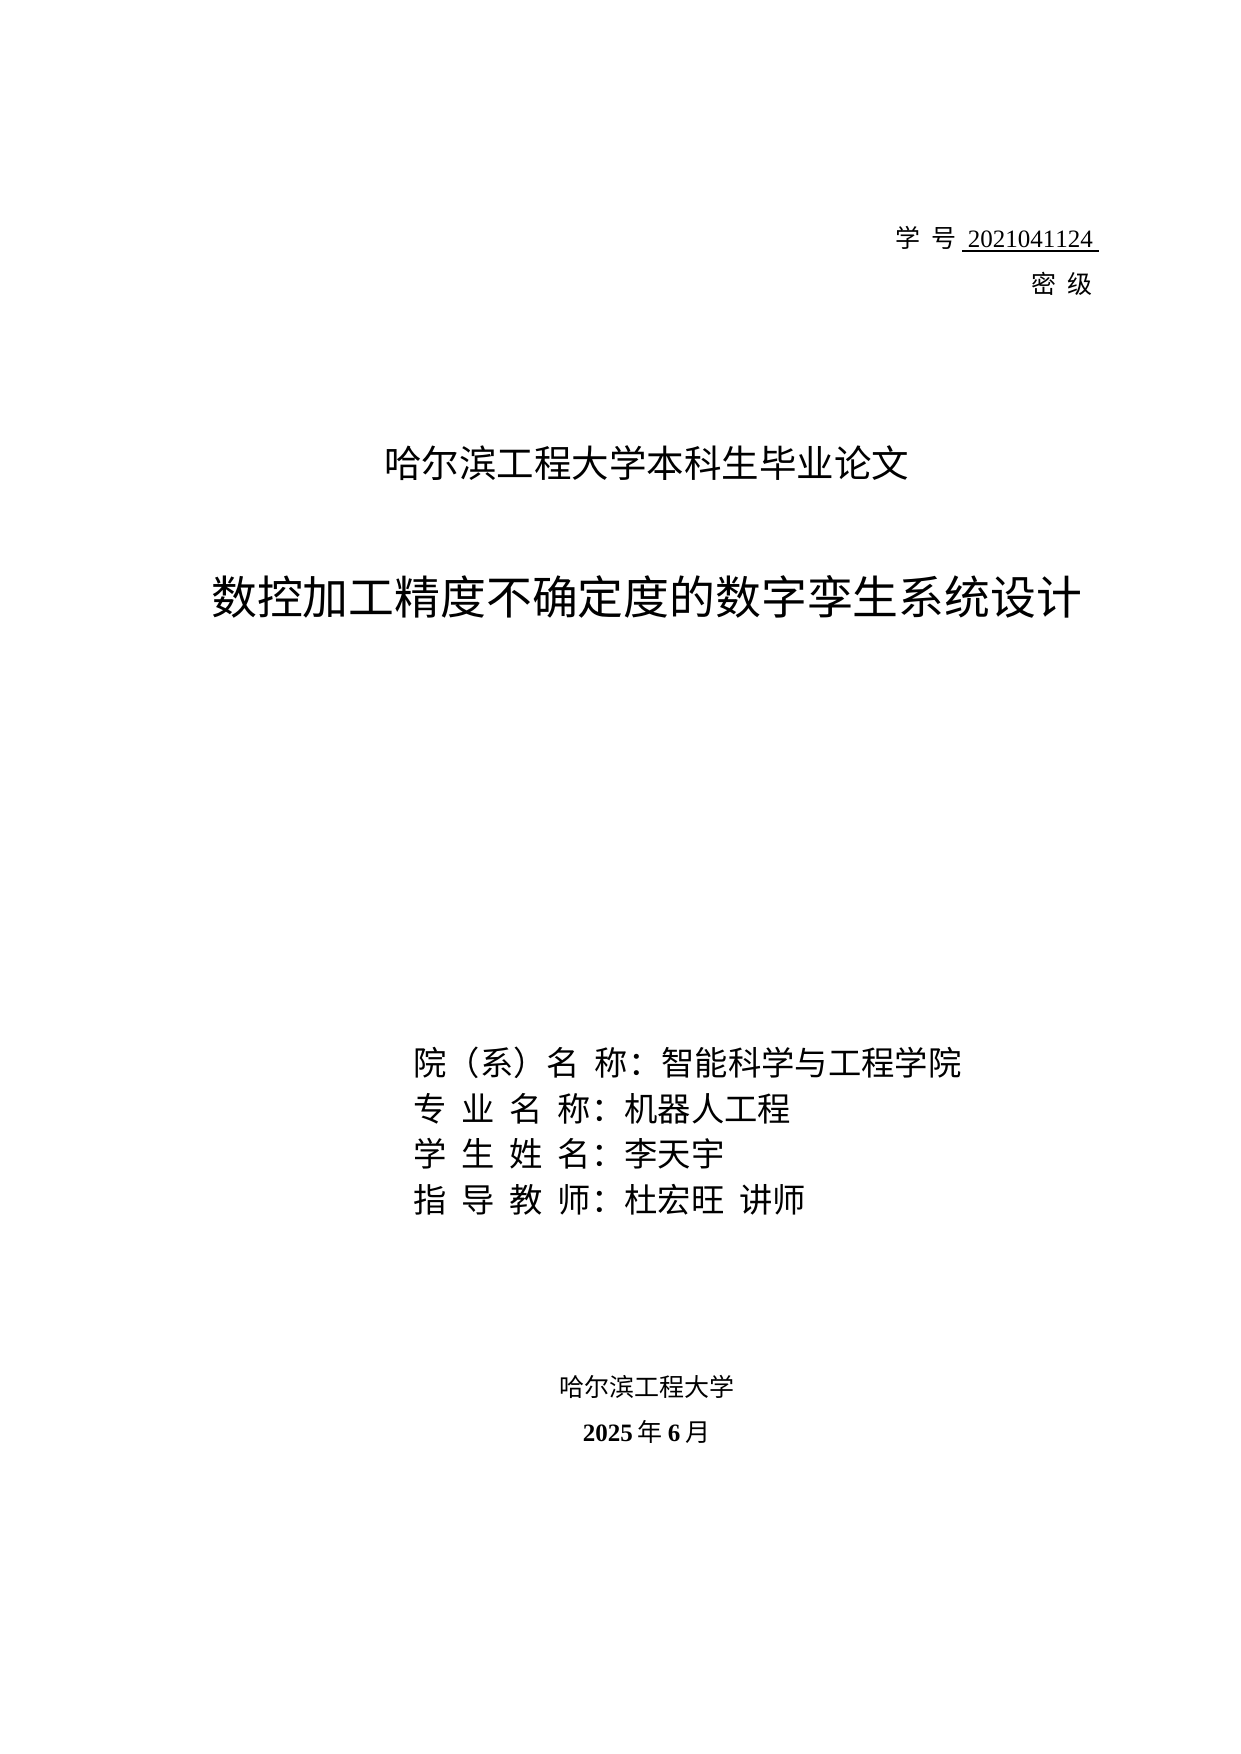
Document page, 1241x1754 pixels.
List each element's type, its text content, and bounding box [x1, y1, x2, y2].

text 学 生 姓 名：李天宇 [148, 1130, 1093, 1176]
text 指 导 教 师：杜宏旺 讲师 [148, 1176, 1093, 1222]
text 密 级 [148, 257, 1093, 303]
text 2025年6月 [148, 1405, 1093, 1451]
text 哈尔滨工程大学 [148, 1359, 1093, 1405]
text 专 业 名 称：机器人工程 [148, 1084, 1093, 1130]
text 学 号 2021041124 [148, 211, 1093, 257]
text 院（系）名 称：智能科学与工程学院 [148, 1038, 1093, 1084]
text 数控加工精度不确定度的数字孪生系统设计 [148, 578, 1093, 624]
text 哈尔滨工程大学本科生毕业论文 [148, 440, 1093, 486]
